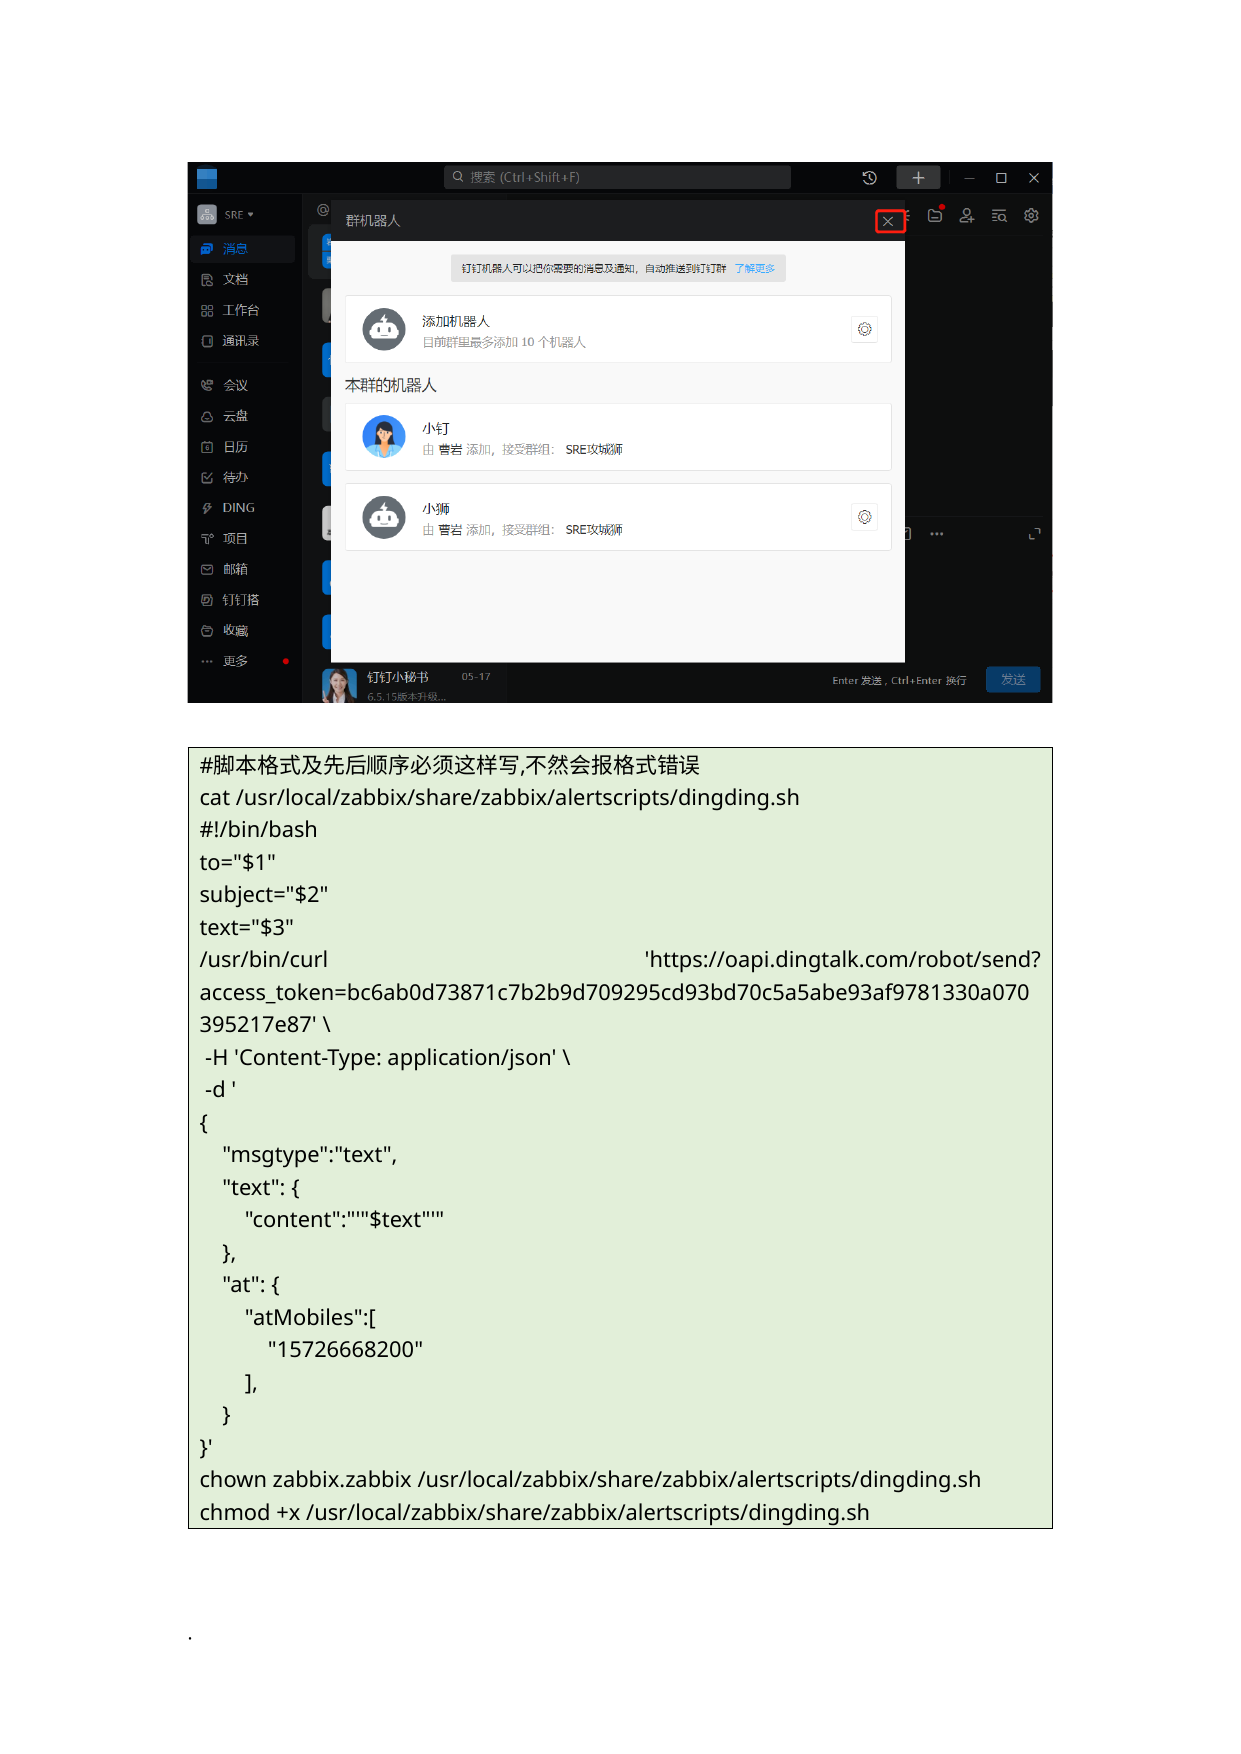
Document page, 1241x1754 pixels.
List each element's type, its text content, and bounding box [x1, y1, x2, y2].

picture [187, 162, 1053, 703]
table_header #脚本格式及先后顺序必须这样写,不然会报格式错误 cat /usr/local/zabbix/share/zabbix/alertscripts/dingding.sh #!/bin/bash to="$1" subject="$2" text="$3" /usr/bin/curl 'https://oapi.dingtalk.com/robot/send?access_token=bc6ab0d73871c7b2b9d709295cd93bd70c5a5abe93af9781330a070395217e87' \ -H 'Content-Type: application/json' \ -d ' { "msgtype":"text", "text": { "content":"'"$text"'" }, "at": { "atMobiles":[ "15726668200" ], } }' chown zabbix.zabbix /usr/local/zabbix/share/zabbix/alertscripts/dingding.sh chmod +x /usr/local/zabbix/share/zabbix/alertscripts/dingding.sh [189, 748, 1052, 1528]
